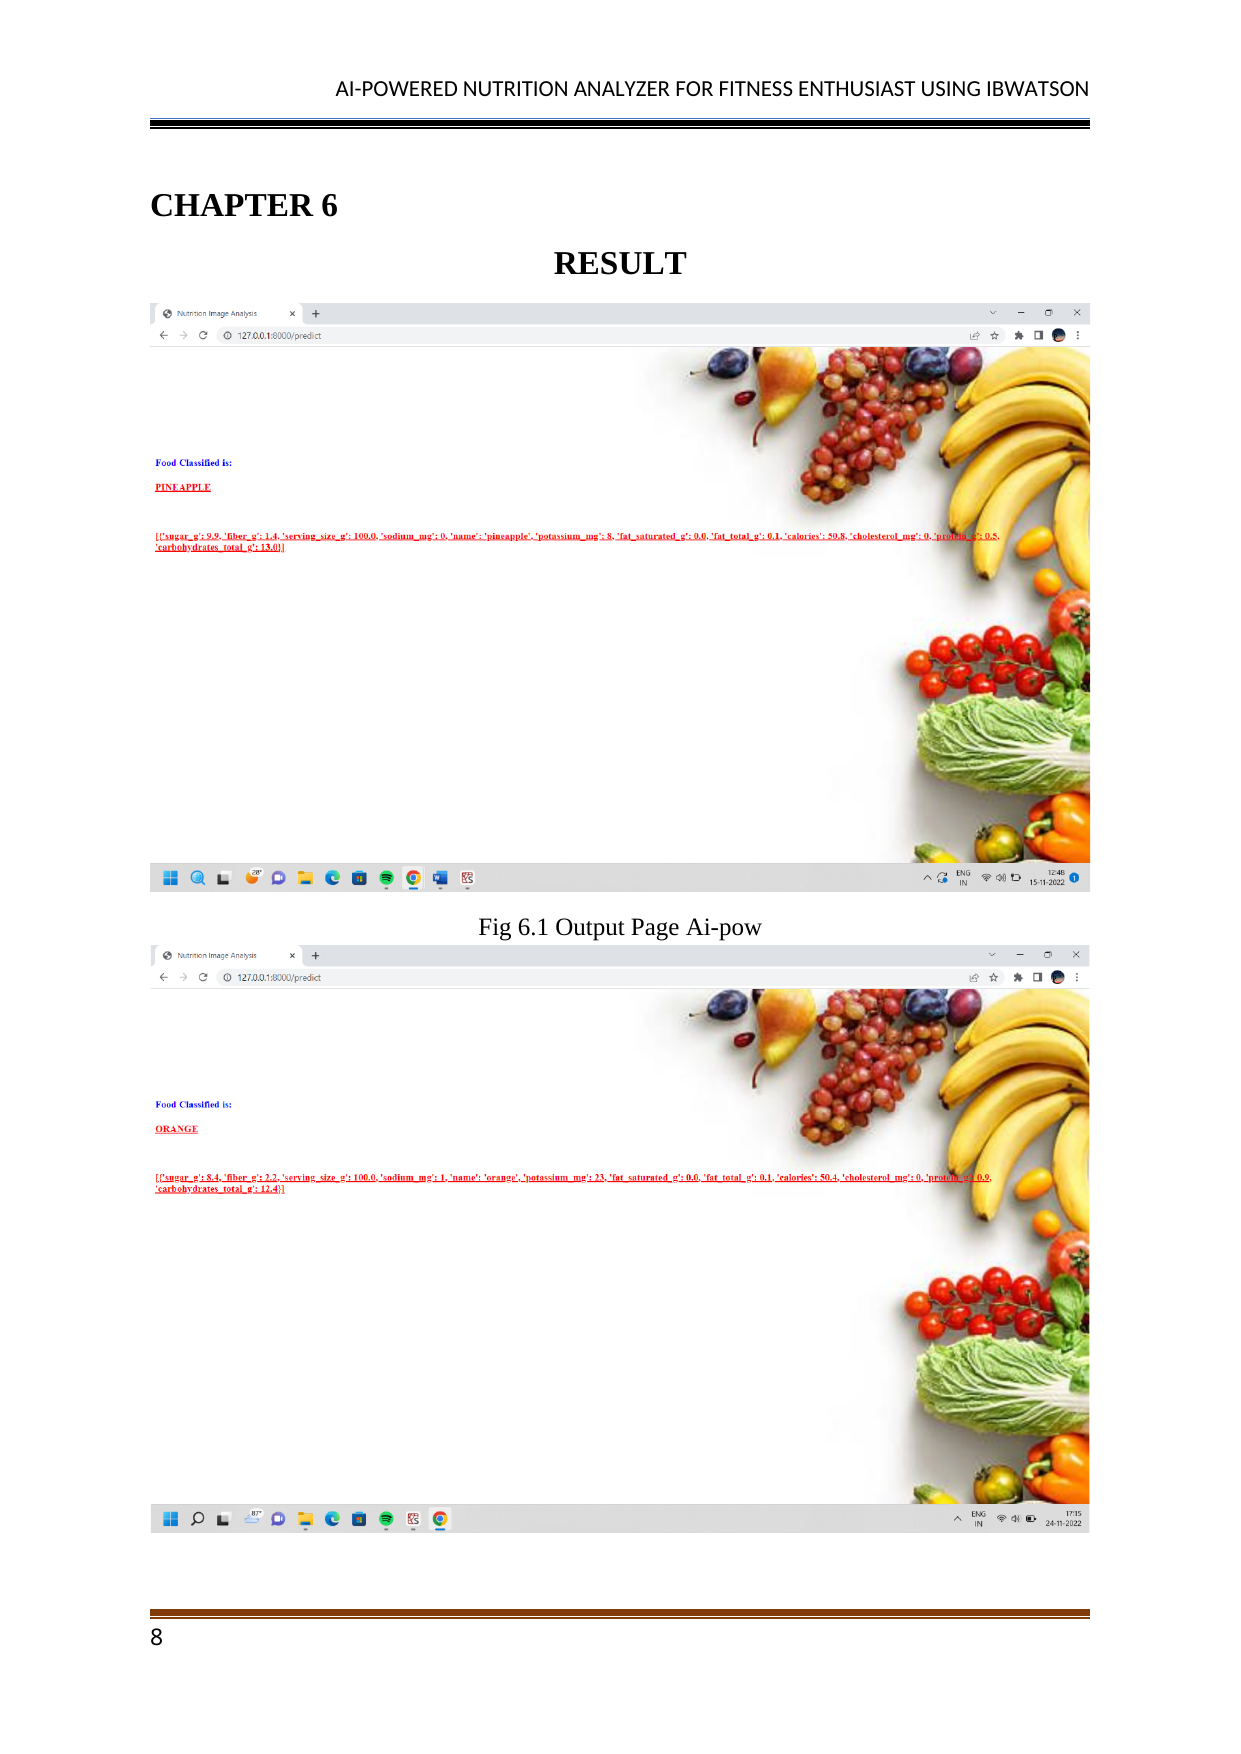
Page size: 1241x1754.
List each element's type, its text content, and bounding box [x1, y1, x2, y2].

text Fig 6.1 Output Page Ai-powered nutrition analyzer for fitness enthusiast using ibm watson [150, 912, 1090, 945]
text CHAPTER 6 [150, 185, 1090, 223]
picture [150, 945, 1090, 1533]
picture [150, 303, 1091, 892]
text RESULT [150, 243, 1090, 281]
